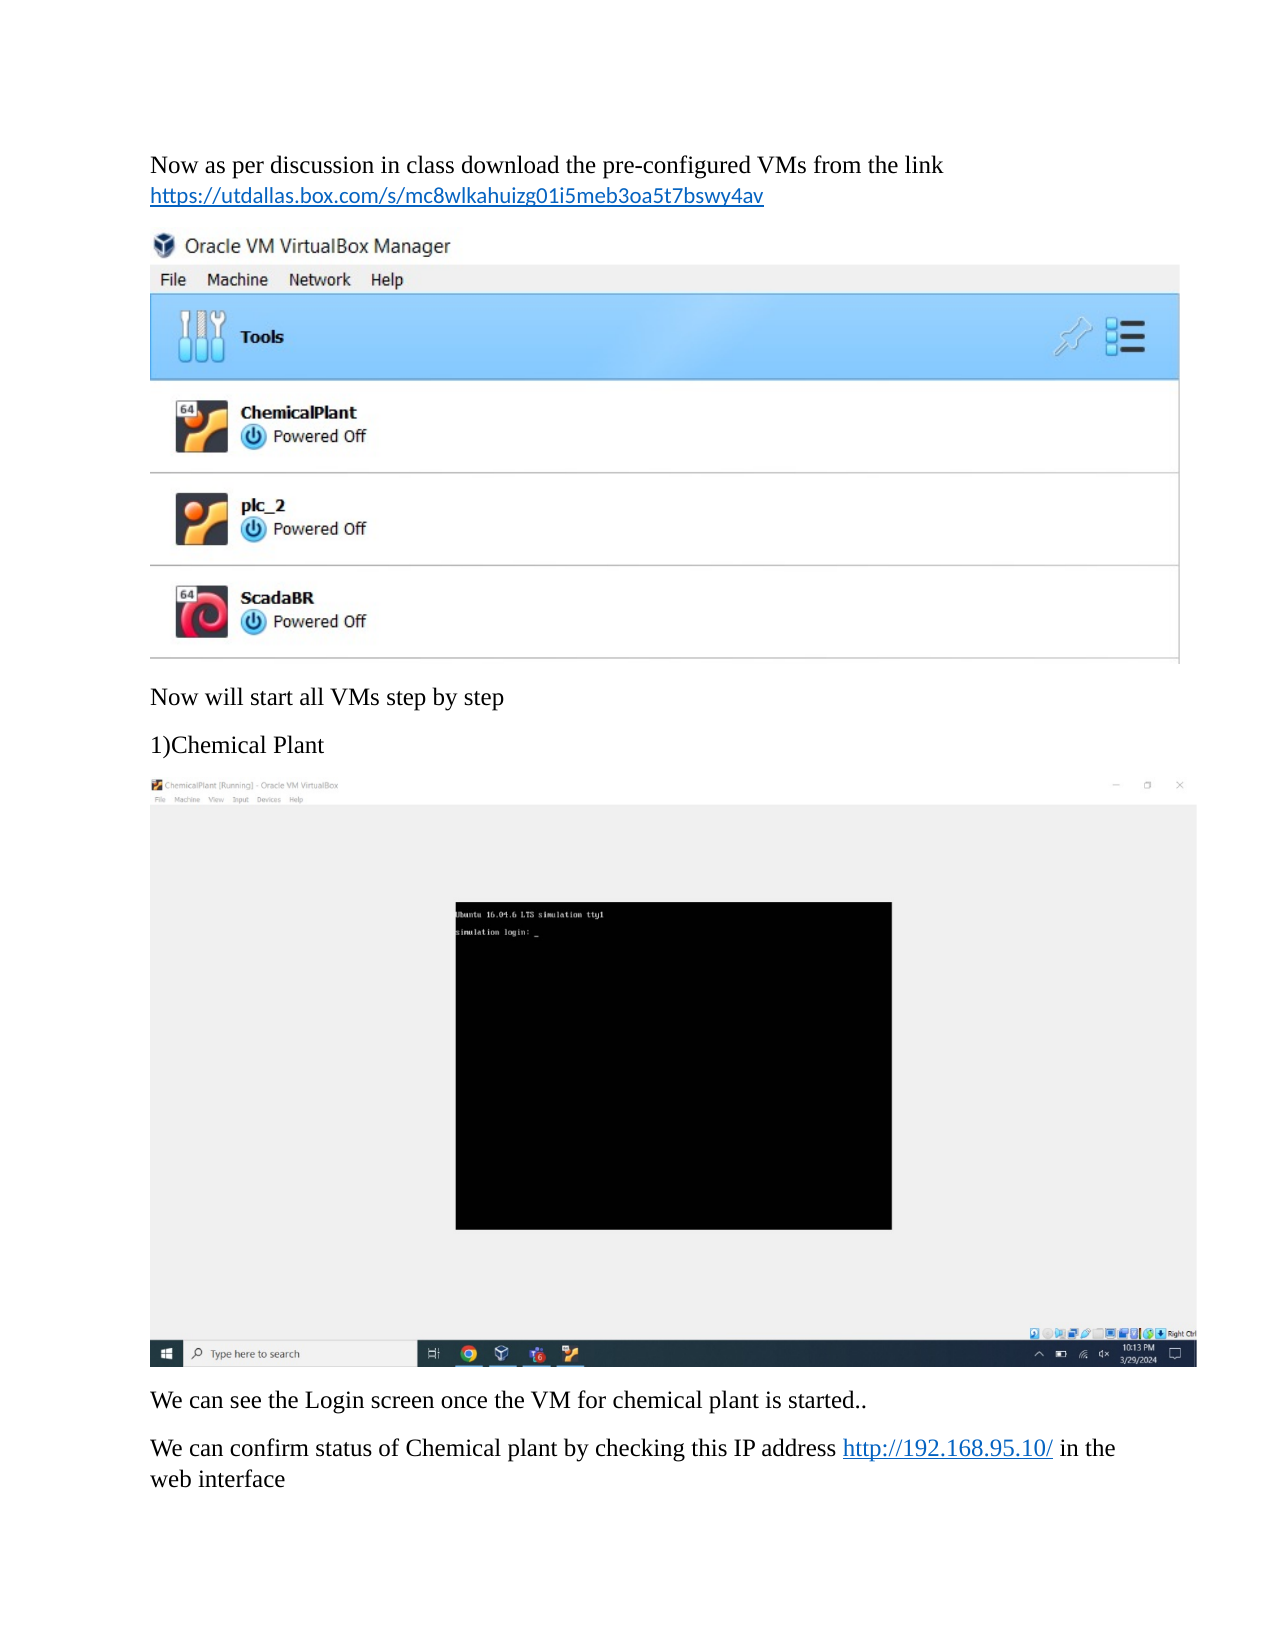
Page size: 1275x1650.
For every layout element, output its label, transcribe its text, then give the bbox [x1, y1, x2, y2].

text We can confirm status of Chemical plant by checking this IP address http://192.168.95.10/ in the web interface [150, 1433, 1125, 1493]
text Now will start all VMs step by step [150, 682, 1125, 711]
picture [150, 227, 1180, 664]
picture [150, 777, 1197, 1367]
text Now as per discussion in class download the pre-configured VMs from the link https://utdallas.box.com/s/mc8wlkahuizg01i5meb3oa5t7bswy4av [150, 150, 1125, 209]
text We can see the Login screen once the VM for chemical plant is started.. [150, 1385, 1125, 1414]
text 1)Chemical Plant [150, 730, 1125, 759]
